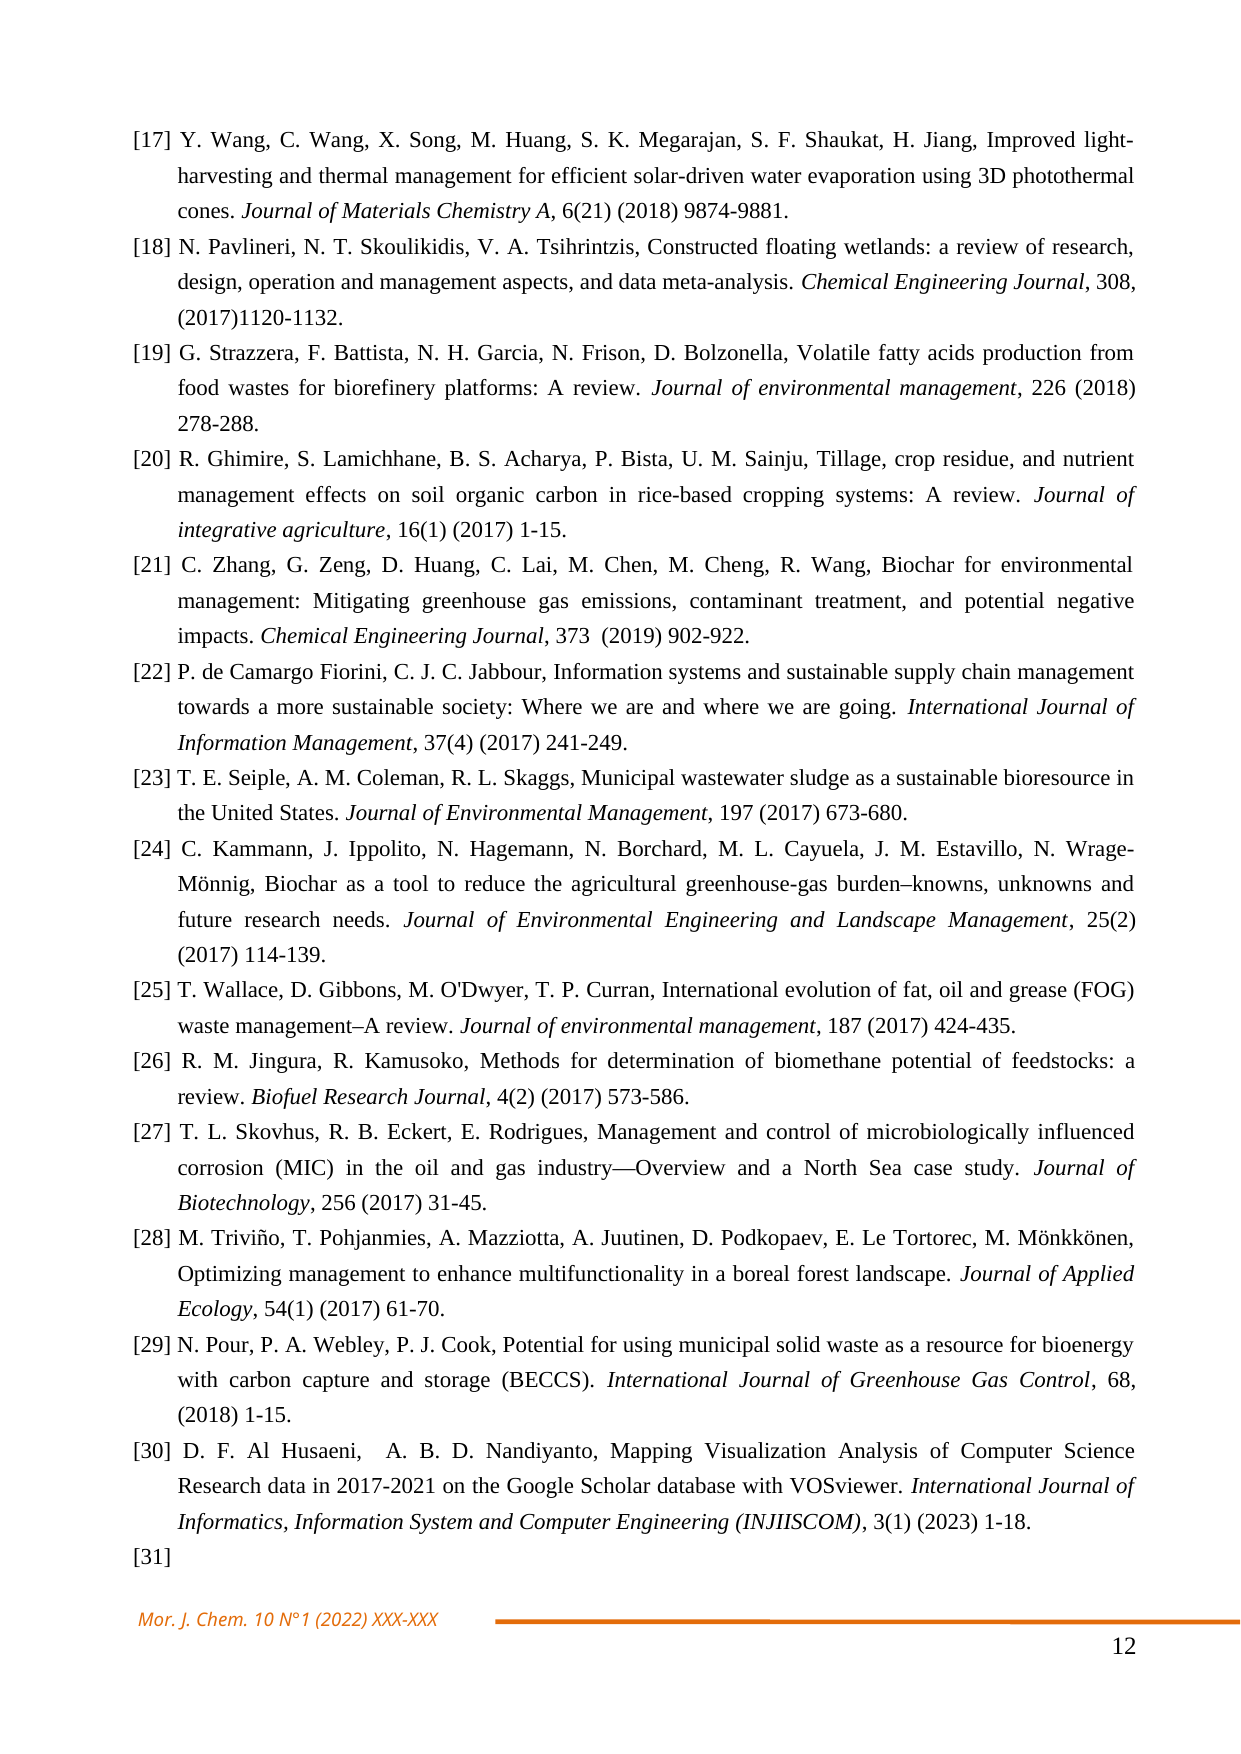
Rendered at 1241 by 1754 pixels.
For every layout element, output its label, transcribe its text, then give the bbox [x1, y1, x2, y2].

text [18] N. Pavlineri, N. T. Skoulikidis, V. A. Tsihrintzis, Constructed floating wetlands: a review of research, design, operation and management aspects, and data meta-analysis. Chemical Engineering Journal, 308, (2017)1120-1132. [133, 224, 1136, 330]
text [31] [133, 1534, 1136, 1569]
text [27] T. L. Skovhus, R. B. Eckert, E. Rodrigues, Management and control of microbiologically influenced corrosion (MIC) in the oil and gas industry—Overview and a North Sea case study. Journal of Biotechnology, 256 (2017) 31-45. [133, 1109, 1136, 1215]
text [26] R. M. Jingura, R. Kamusoko, Methods for determination of biomethane potential of feedstocks: a review. Biofuel Research Journal, 4(2) (2017) 573-586. [133, 1038, 1136, 1109]
text [29] N. Pour, P. A. Webley, P. J. Cook, Potential for using municipal solid waste as a resource for bioenergy with carbon capture and storage (BECCS). International Journal of Greenhouse Gas Control, 68, (2018) 1-15. [133, 1322, 1136, 1428]
text [22] P. de Camargo Fiorini, C. J. C. Jabbour, Information systems and sustainable supply chain management towards a more sustainable society: Where we are and where we are going. International Journal of Information Management, 37(4) (2017) 241-249. [133, 649, 1136, 755]
text [17] Y. Wang, C. Wang, X. Song, M. Huang, S. K. Megarajan, S. F. Shaukat, H. Jiang, Improved light-harvesting and thermal management for efficient solar-driven water evaporation using 3D photothermal cones. Journal of Materials Chemistry A, 6(21) (2018) 9874-9881. [133, 117, 1136, 224]
text [28] M. Triviño, T. Pohjanmies, A. Mazziotta, A. Juutinen, D. Podkopaev, E. Le Tortorec, M. Mönkkönen, Optimizing management to enhance multifunctionality in a boreal forest landscape. Journal of Applied Ecology, 54(1) (2017) 61-70. [133, 1215, 1136, 1322]
text [25] T. Wallace, D. Gibbons, M. O'Dwyer, T. P. Curran, International evolution of fat, oil and grease (FOG) waste management–A review. Journal of environmental management, 187 (2017) 424-435. [133, 967, 1136, 1038]
text [20] R. Ghimire, S. Lamichhane, B. S. Acharya, P. Bista, U. M. Sainju, Tillage, crop residue, and nutrient management effects on soil organic carbon in rice-based cropping systems: A review. Journal of integrative agriculture, 16(1) (2017) 1-15. [133, 436, 1136, 542]
text [24] C. Kammann, J. Ippolito, N. Hagemann, N. Borchard, M. L. Cayuela, J. M. Estavillo, N. Wrage-Mönnig, Biochar as a tool to reduce the agricultural greenhouse-gas burden–knowns, unknowns and future research needs. Journal of Environmental Engineering and Landscape Management, 25(2) (2017) 114-139. [133, 826, 1136, 967]
text [30] D. F. Al Husaeni, A. B. D. Nandiyanto, Mapping Visualization Analysis of Computer Science Research data in 2017-2021 on the Google Scholar database with VOSviewer. International Journal of Informatics, Information System and Computer Engineering (INJIISCOM), 3(1) (2023) 1-18. [133, 1428, 1136, 1534]
text [21] C. Zhang, G. Zeng, D. Huang, C. Lai, M. Chen, M. Cheng, R. Wang, Biochar for environmental management: Mitigating greenhouse gas emissions, contaminant treatment, and potential negative impacts. Chemical Engineering Journal, 373 (2019) 902-922. [133, 542, 1136, 649]
text [19] G. Strazzera, F. Battista, N. H. Garcia, N. Frison, D. Bolzonella, Volatile fatty acids production from food wastes for biorefinery platforms: A review. Journal of environmental management, 226 (2018) 278-288. [133, 330, 1136, 436]
text [23] T. E. Seiple, A. M. Coleman, R. L. Skaggs, Municipal wastewater sludge as a sustainable bioresource in the United States. Journal of Environmental Management, 197 (2017) 673-680. [133, 755, 1136, 826]
